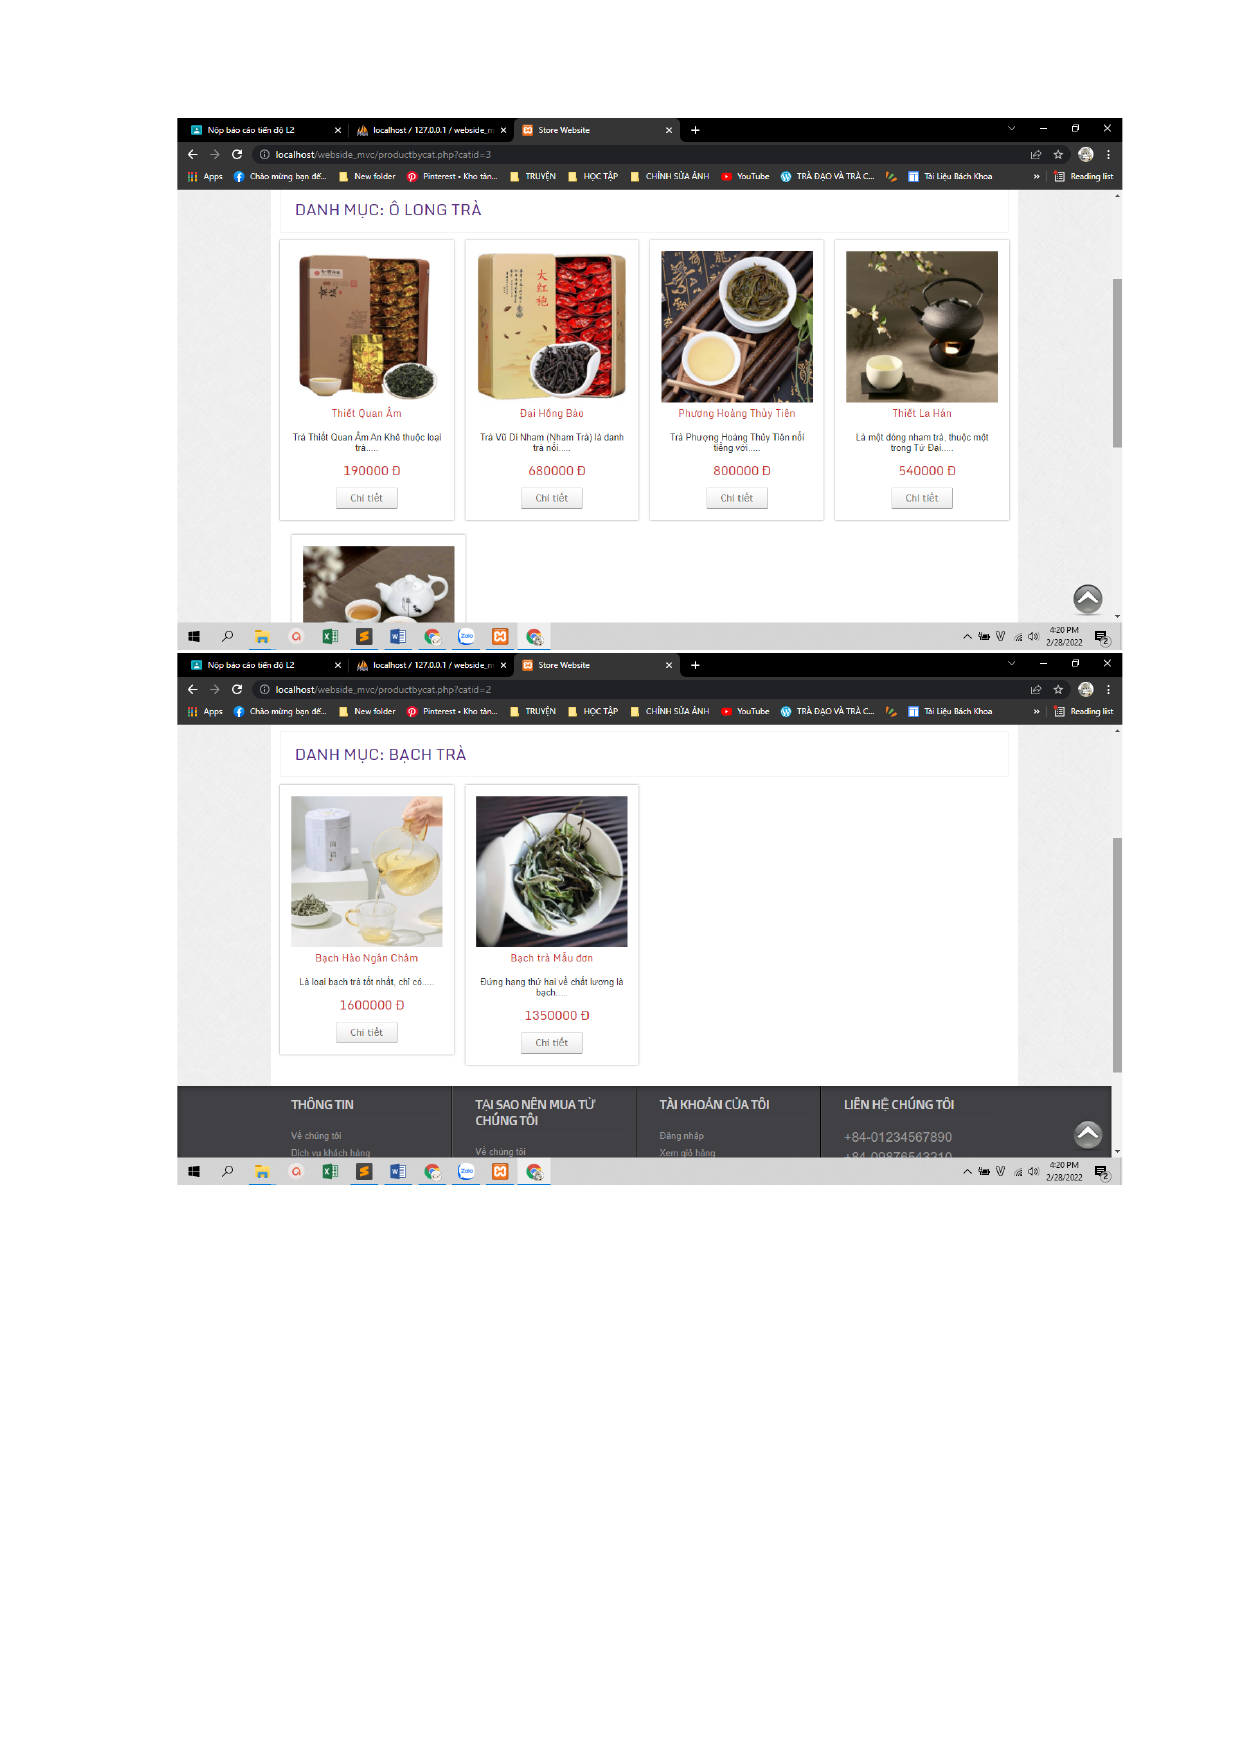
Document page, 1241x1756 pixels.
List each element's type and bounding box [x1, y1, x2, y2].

picture [177, 653, 1123, 1185]
picture [177, 118, 1123, 650]
